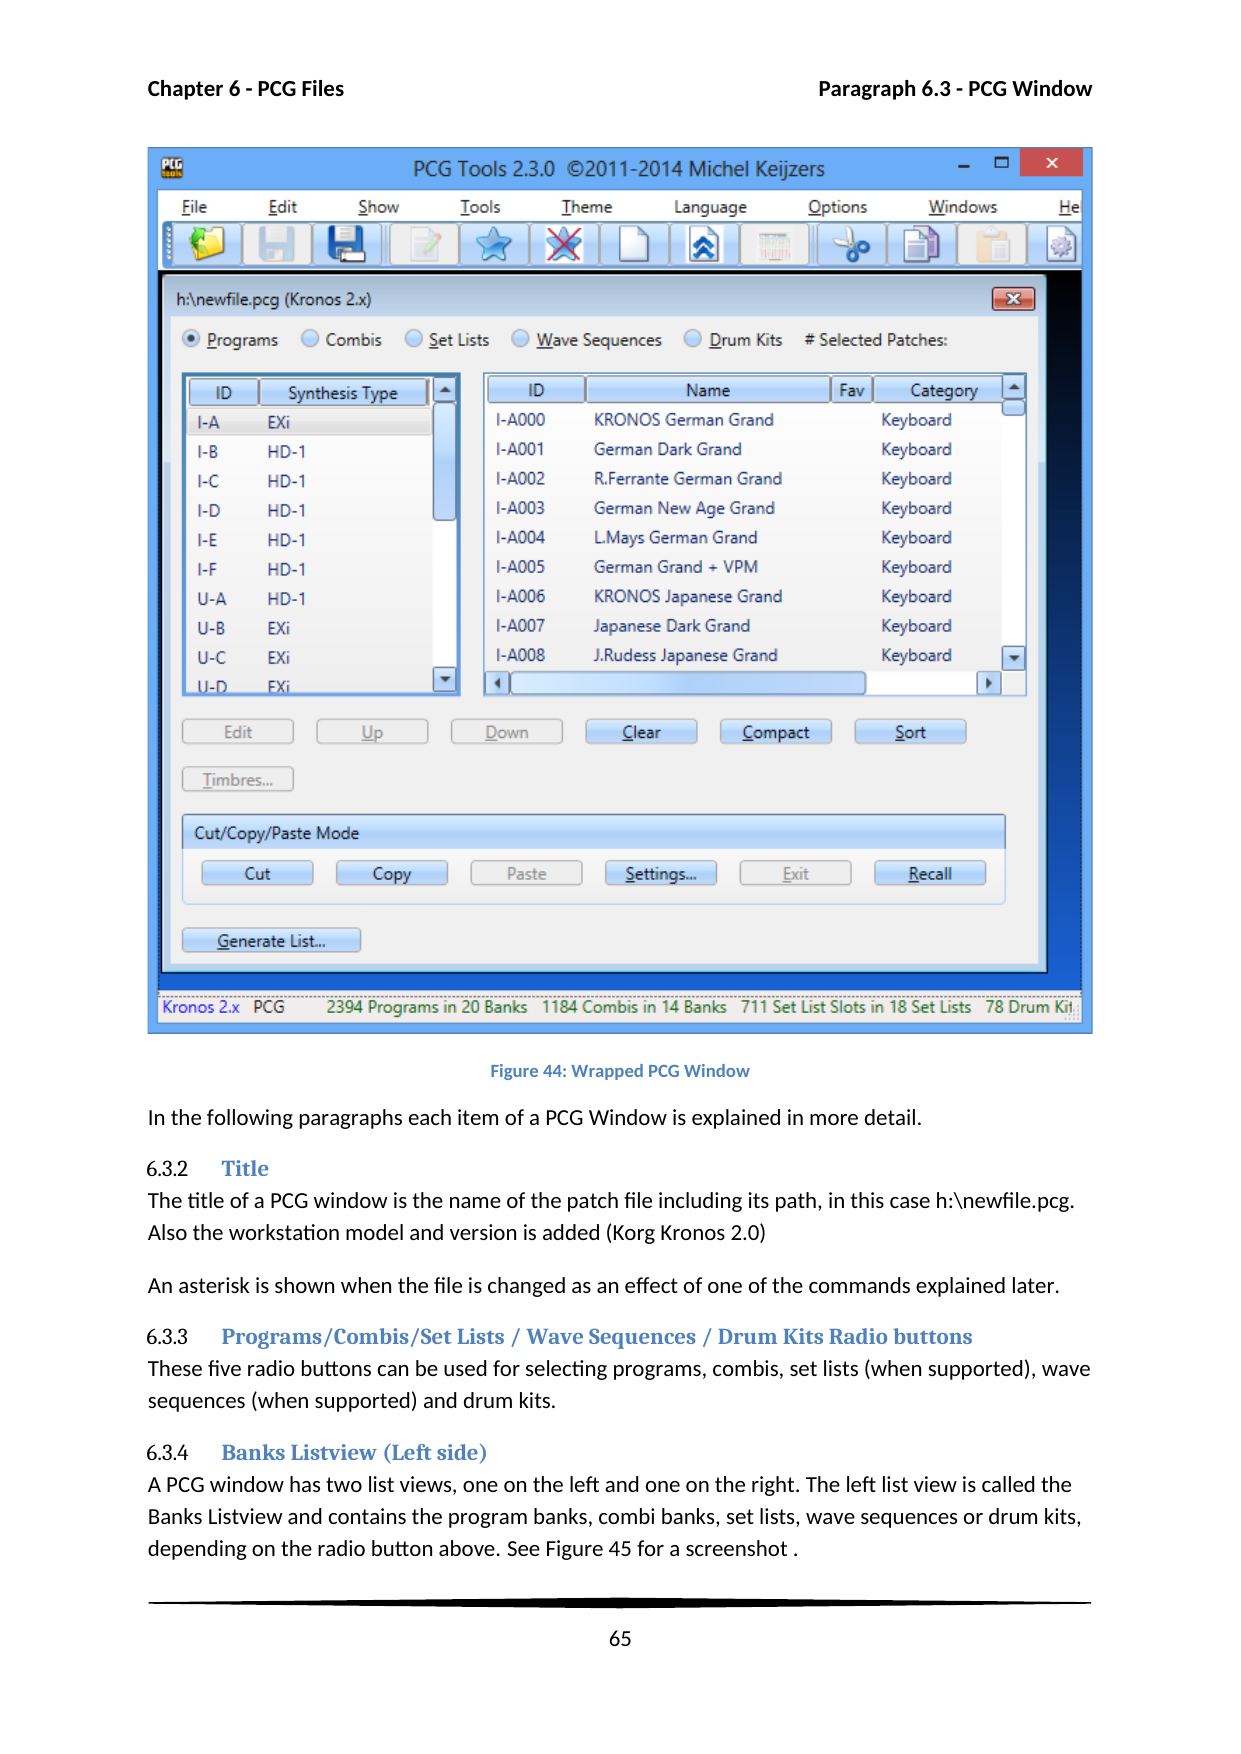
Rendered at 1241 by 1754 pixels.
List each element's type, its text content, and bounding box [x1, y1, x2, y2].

text Figure 44: Wrapped PCG Window [148, 1059, 1093, 1082]
picture [147, 147, 1093, 1034]
subtitle Programs/Combis/Set Lists / Wave Sequences / Drum Kits Radio buttons [146, 1324, 1093, 1350]
subtitle Banks Listview (Left side) [146, 1439, 1093, 1466]
text An asterisk is shown when the file is changed as an effect of one of the commands explained later. [148, 1271, 1093, 1299]
text In the following paragraphs each item of a PCG Window is explained in more detail. [148, 1103, 1093, 1131]
text The title of a PCG window is the name of the patch file including its path, in this case h:\newfile.pcg. Also the workstation model and version is added (Korg Kronos 2.0) [148, 1186, 1093, 1246]
subtitle Title [146, 1156, 1093, 1182]
text These five radio buttons can be used for selecting programs, combis, set lists (when supported), wave sequences (when supported) and drum kits. [148, 1354, 1093, 1414]
